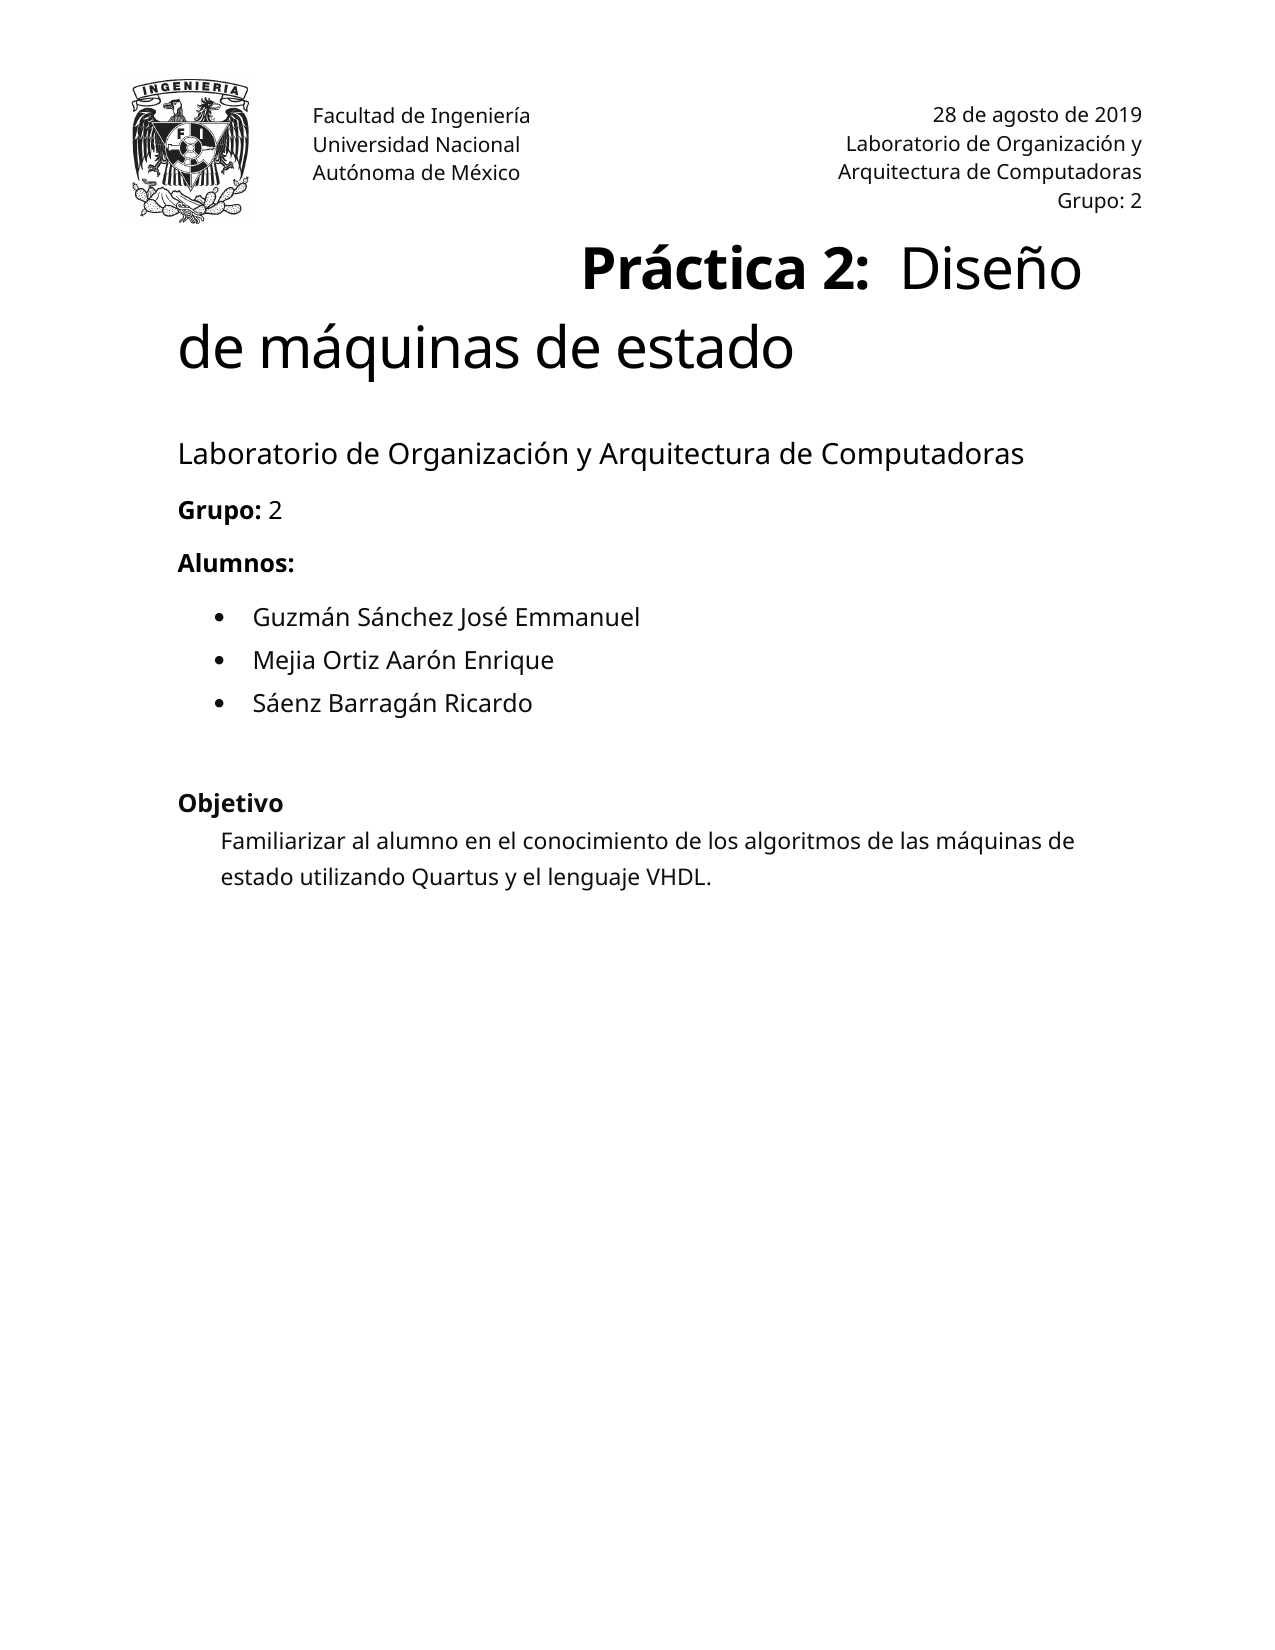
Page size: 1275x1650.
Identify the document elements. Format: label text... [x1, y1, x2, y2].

text Grupo: 2 [177, 492, 1098, 526]
subtitle Mejia Ortiz Aarón Enrique [215, 643, 1098, 677]
subtitle Objetivo [177, 786, 1098, 820]
title Práctica 2: Diseño de máquinas de estado [177, 148, 1098, 386]
picture [126, 73, 254, 225]
text Laboratorio de Organización y Arquitectura de Computadoras [177, 433, 1098, 473]
subtitle Sáenz Barragán Ricardo [215, 686, 1098, 720]
text Alumnos: [177, 546, 1098, 580]
text Familiarizar al alumno en el conocimiento de los algoritmos de las máquinas de estado utilizando Quartus y el lenguaje VHDL. [220, 825, 1098, 892]
subtitle Guzmán Sánchez José Emmanuel [215, 599, 1098, 633]
